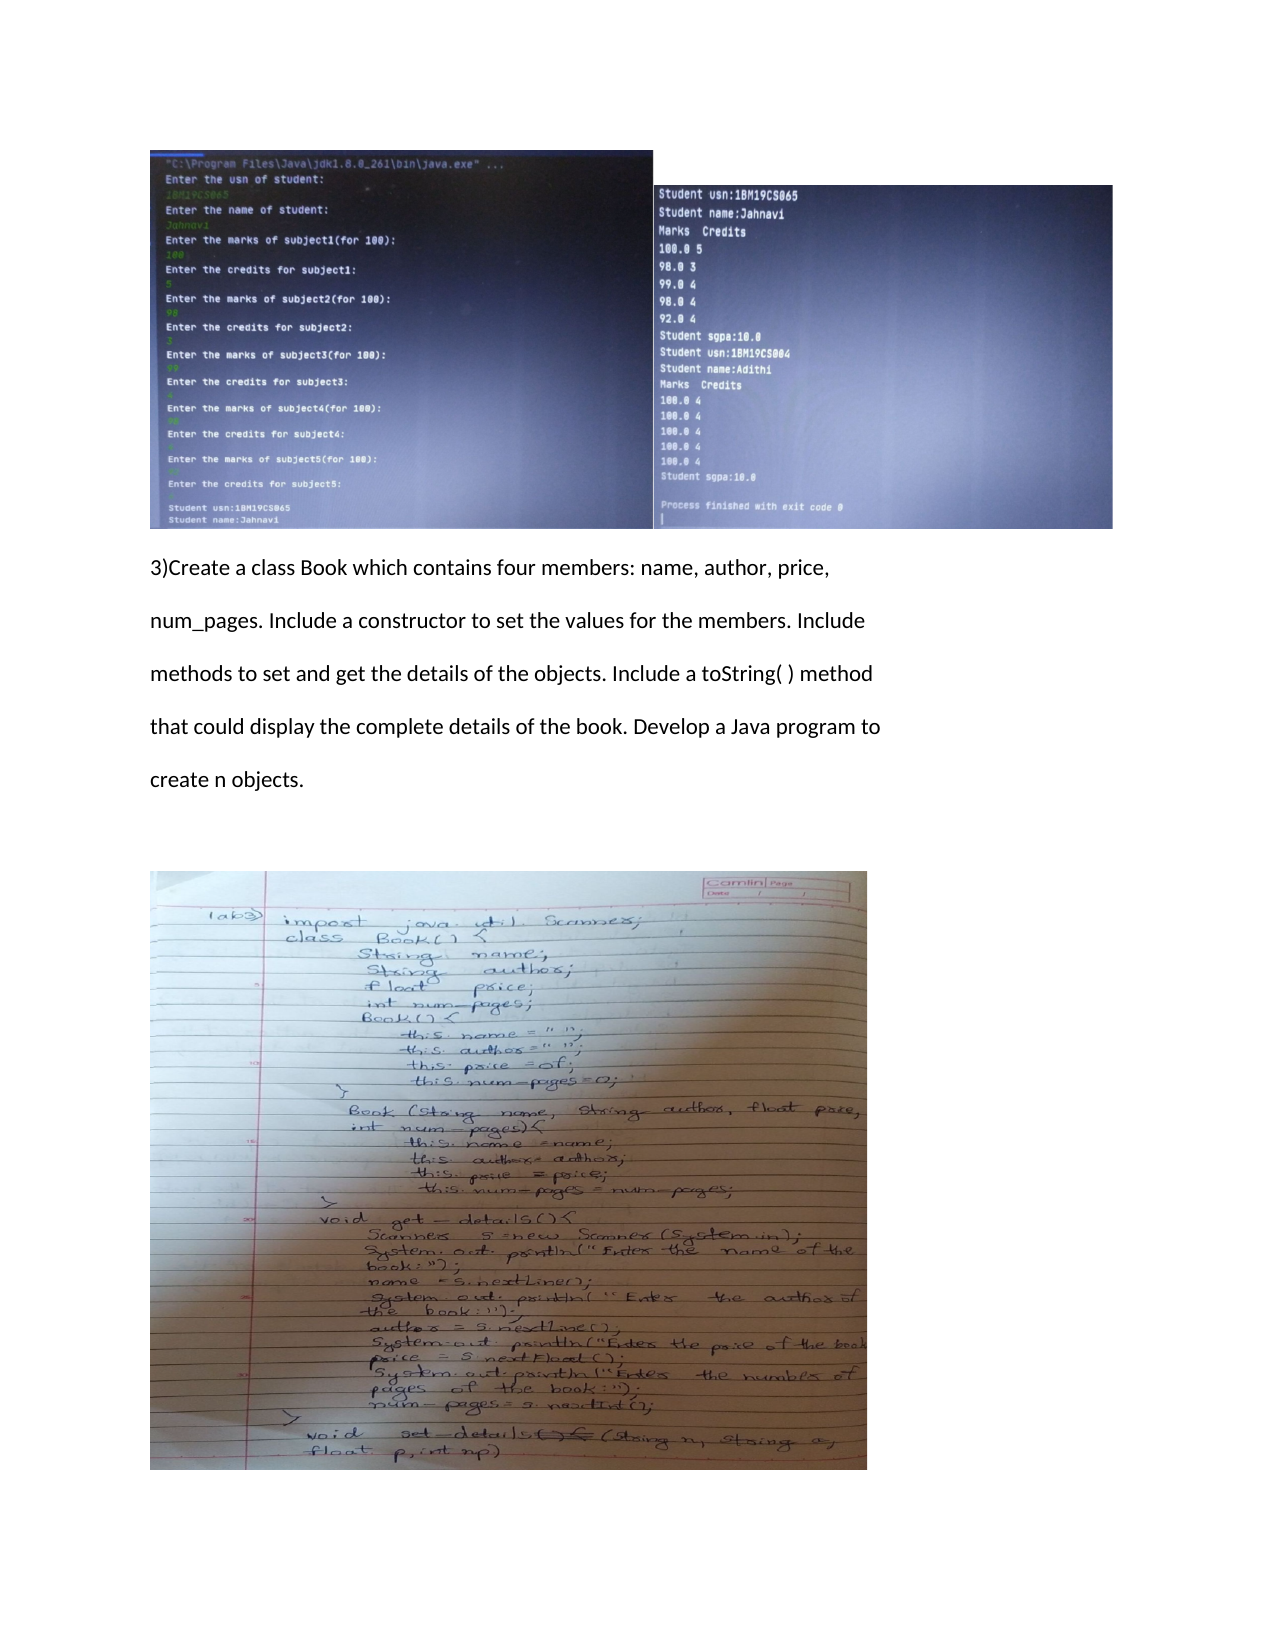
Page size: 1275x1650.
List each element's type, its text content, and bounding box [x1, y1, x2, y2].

picture [150, 871, 868, 1470]
text that could display the complete details of the book. Develop a Java program to [150, 712, 1125, 741]
text 3)Create a class Book which contains four members: name, author, price, [150, 553, 1125, 581]
picture [150, 150, 1113, 529]
text num_pages. Include a constructor to set the values for the members. Include [150, 606, 1125, 634]
text create n objects. [150, 766, 1125, 793]
text methods to set and get the details of the objects. Include a toString( ) method [150, 659, 1125, 687]
